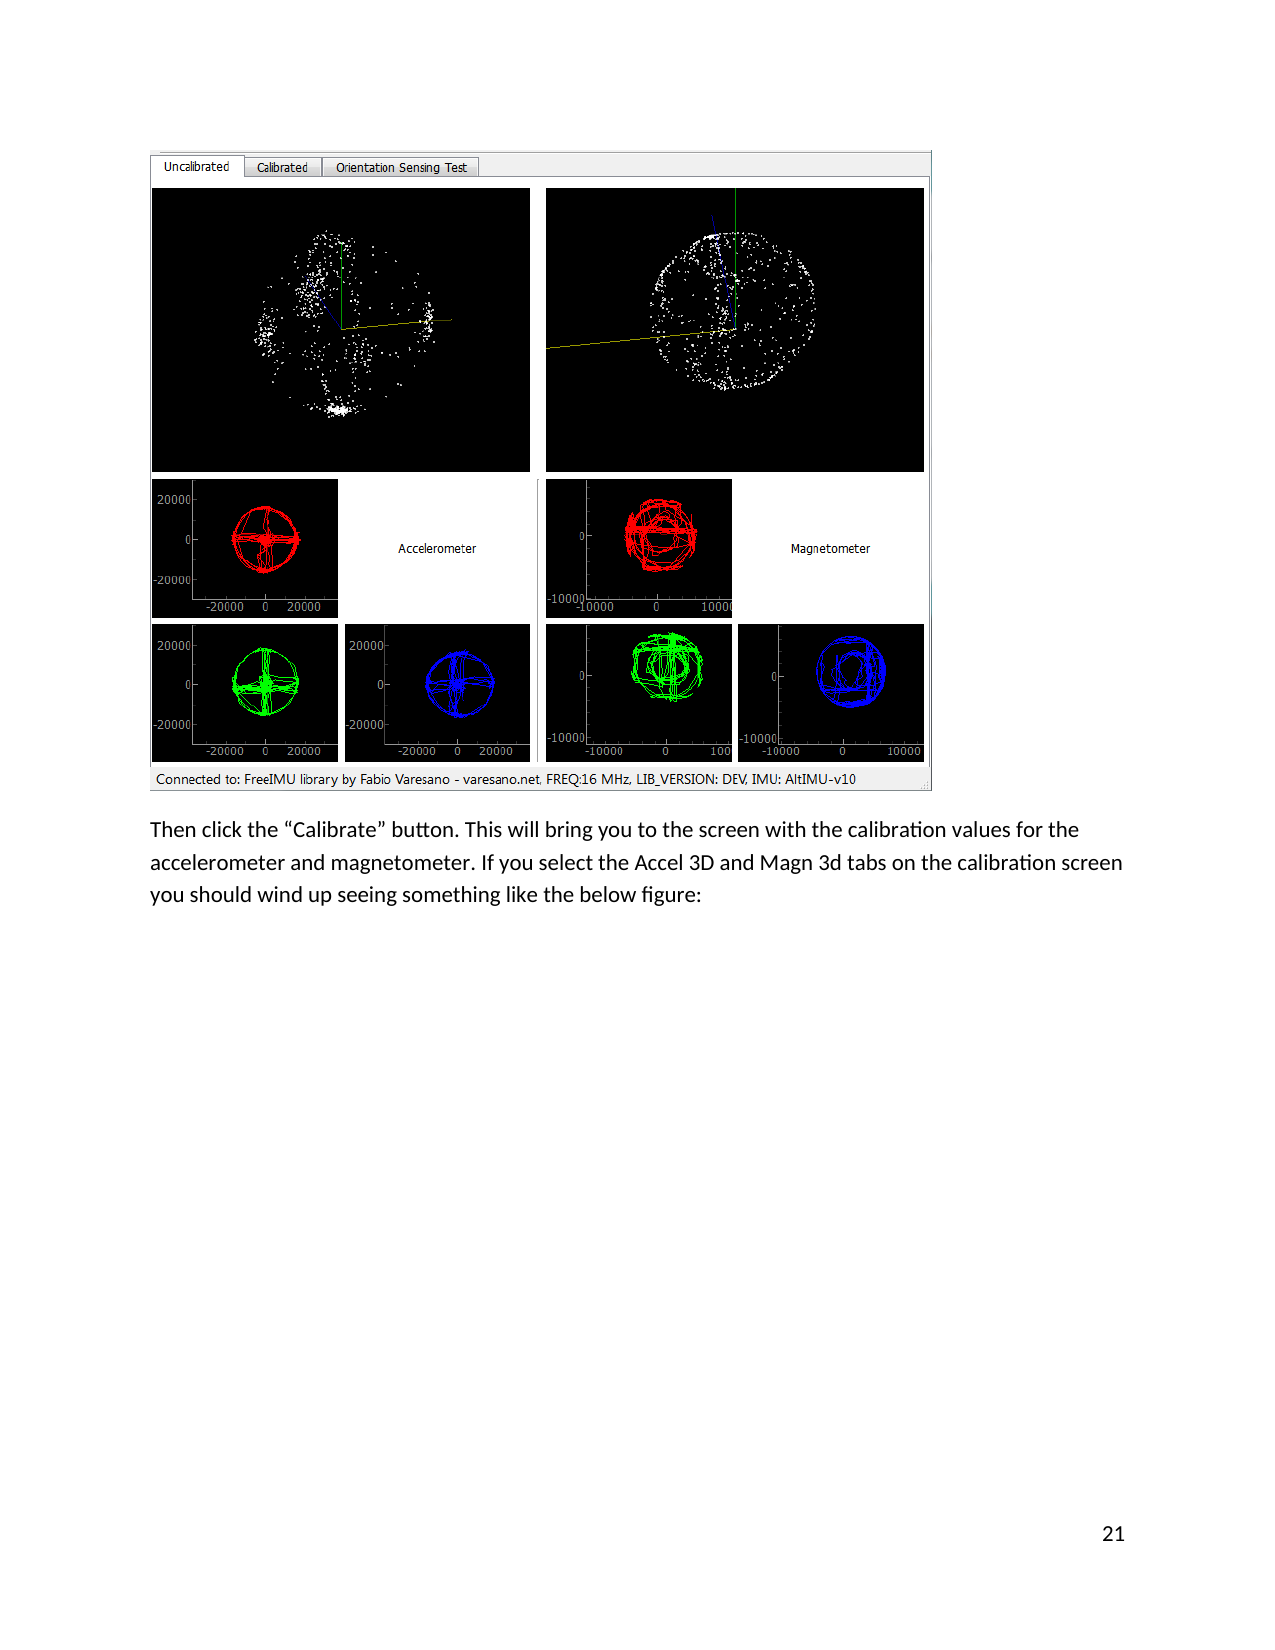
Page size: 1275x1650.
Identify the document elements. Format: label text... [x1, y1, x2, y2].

text Then click the “Calibrate” button. This will bring you to the screen with the calibration values for the accelerometer and magnetometer. If you select the Accel 3D and Magn 3d tabs on the calibration screen you should wind up seeing something like the below figure: [150, 815, 1125, 908]
picture [150, 150, 932, 791]
